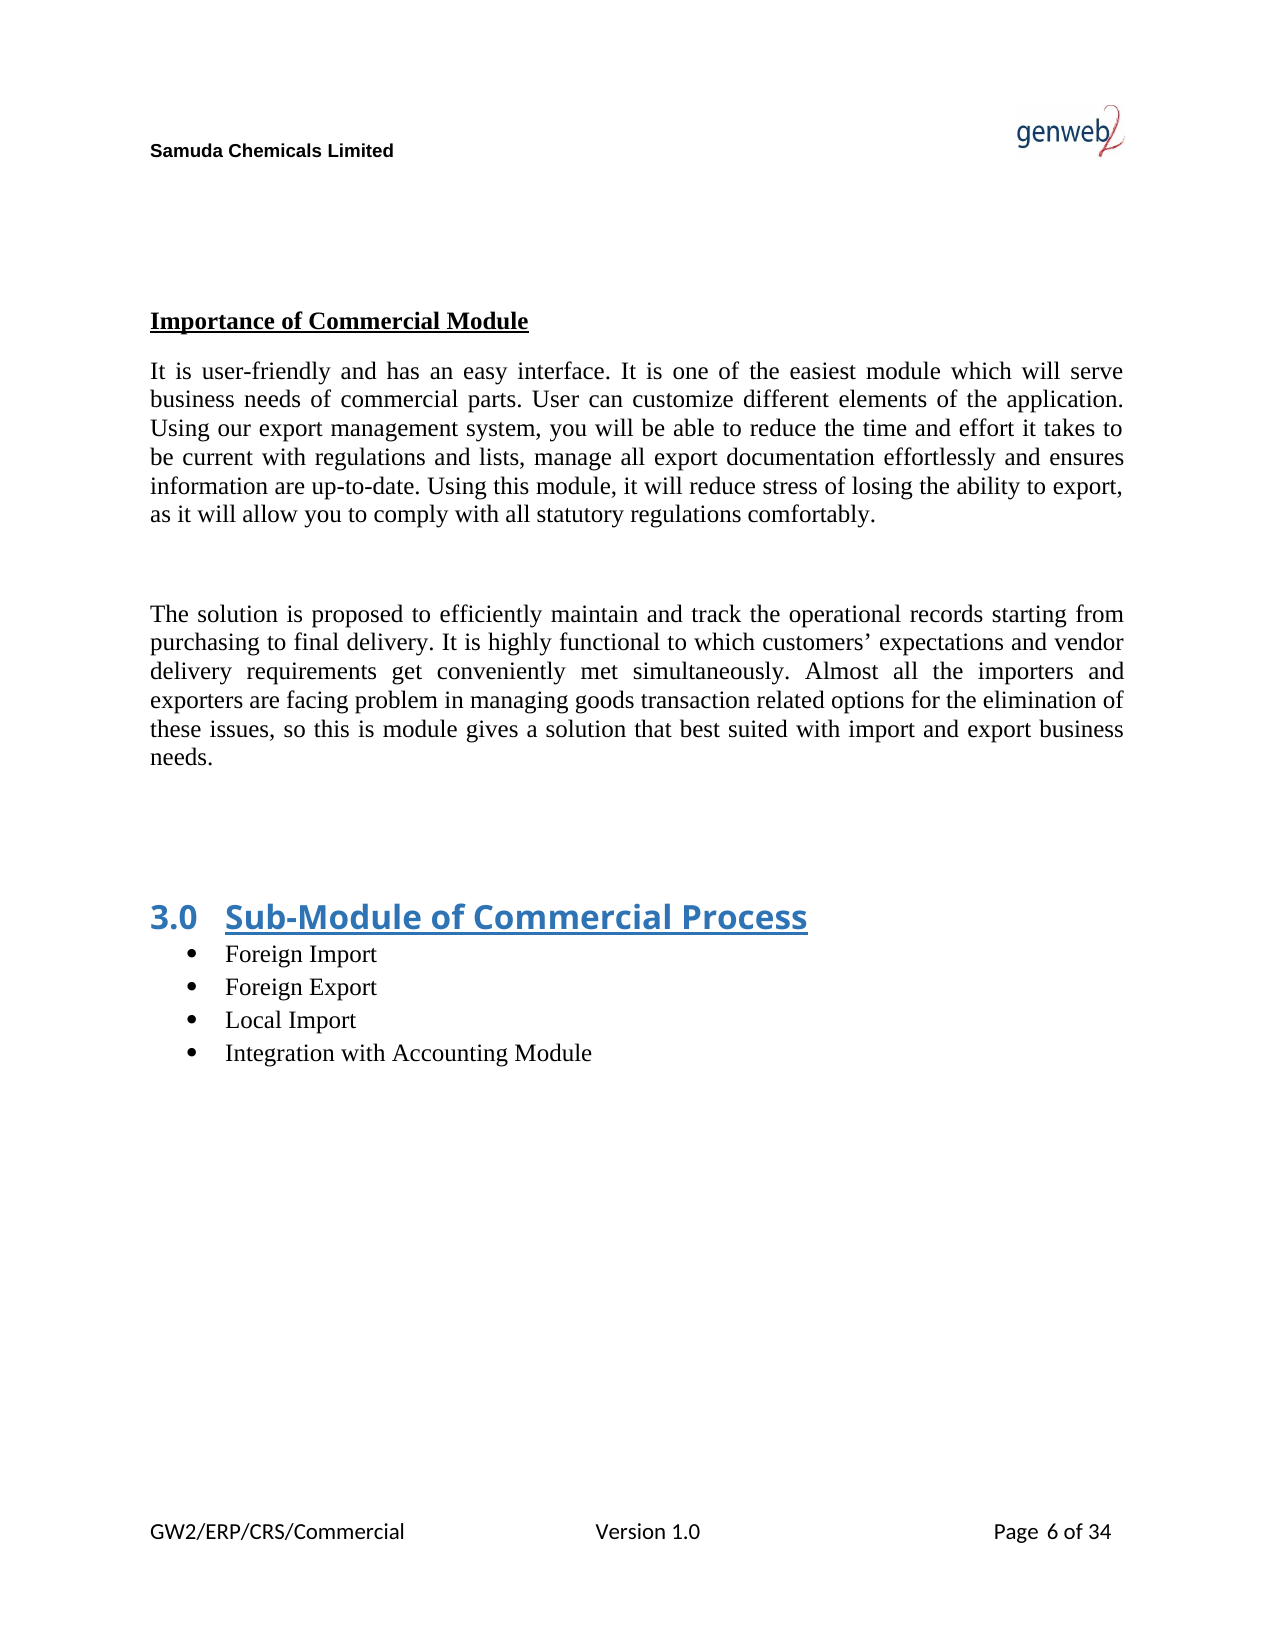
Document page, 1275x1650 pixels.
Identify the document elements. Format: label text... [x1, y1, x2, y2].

list Integration with Accounting Module [187, 1038, 1125, 1067]
subtitle Sub-Module of Commercial Process [150, 894, 1125, 939]
picture [1017, 105, 1125, 158]
text The solution is proposed to efficiently maintain and track the operational records starting from purchasing to final delivery. It is highly functional to which customers’ expectations and vendor delivery requirements get conveniently met simultaneously. Almost all the importers and exporters are facing problem in managing goods transaction related options for the elimination of these issues, so this is module gives a solution that best suited with import and export business needs. [150, 599, 1125, 771]
list Foreign Import [187, 939, 1125, 968]
list Local Import [187, 1005, 1125, 1034]
text Importance of Commercial Module [150, 306, 1125, 335]
list Foreign Export [187, 972, 1125, 1001]
